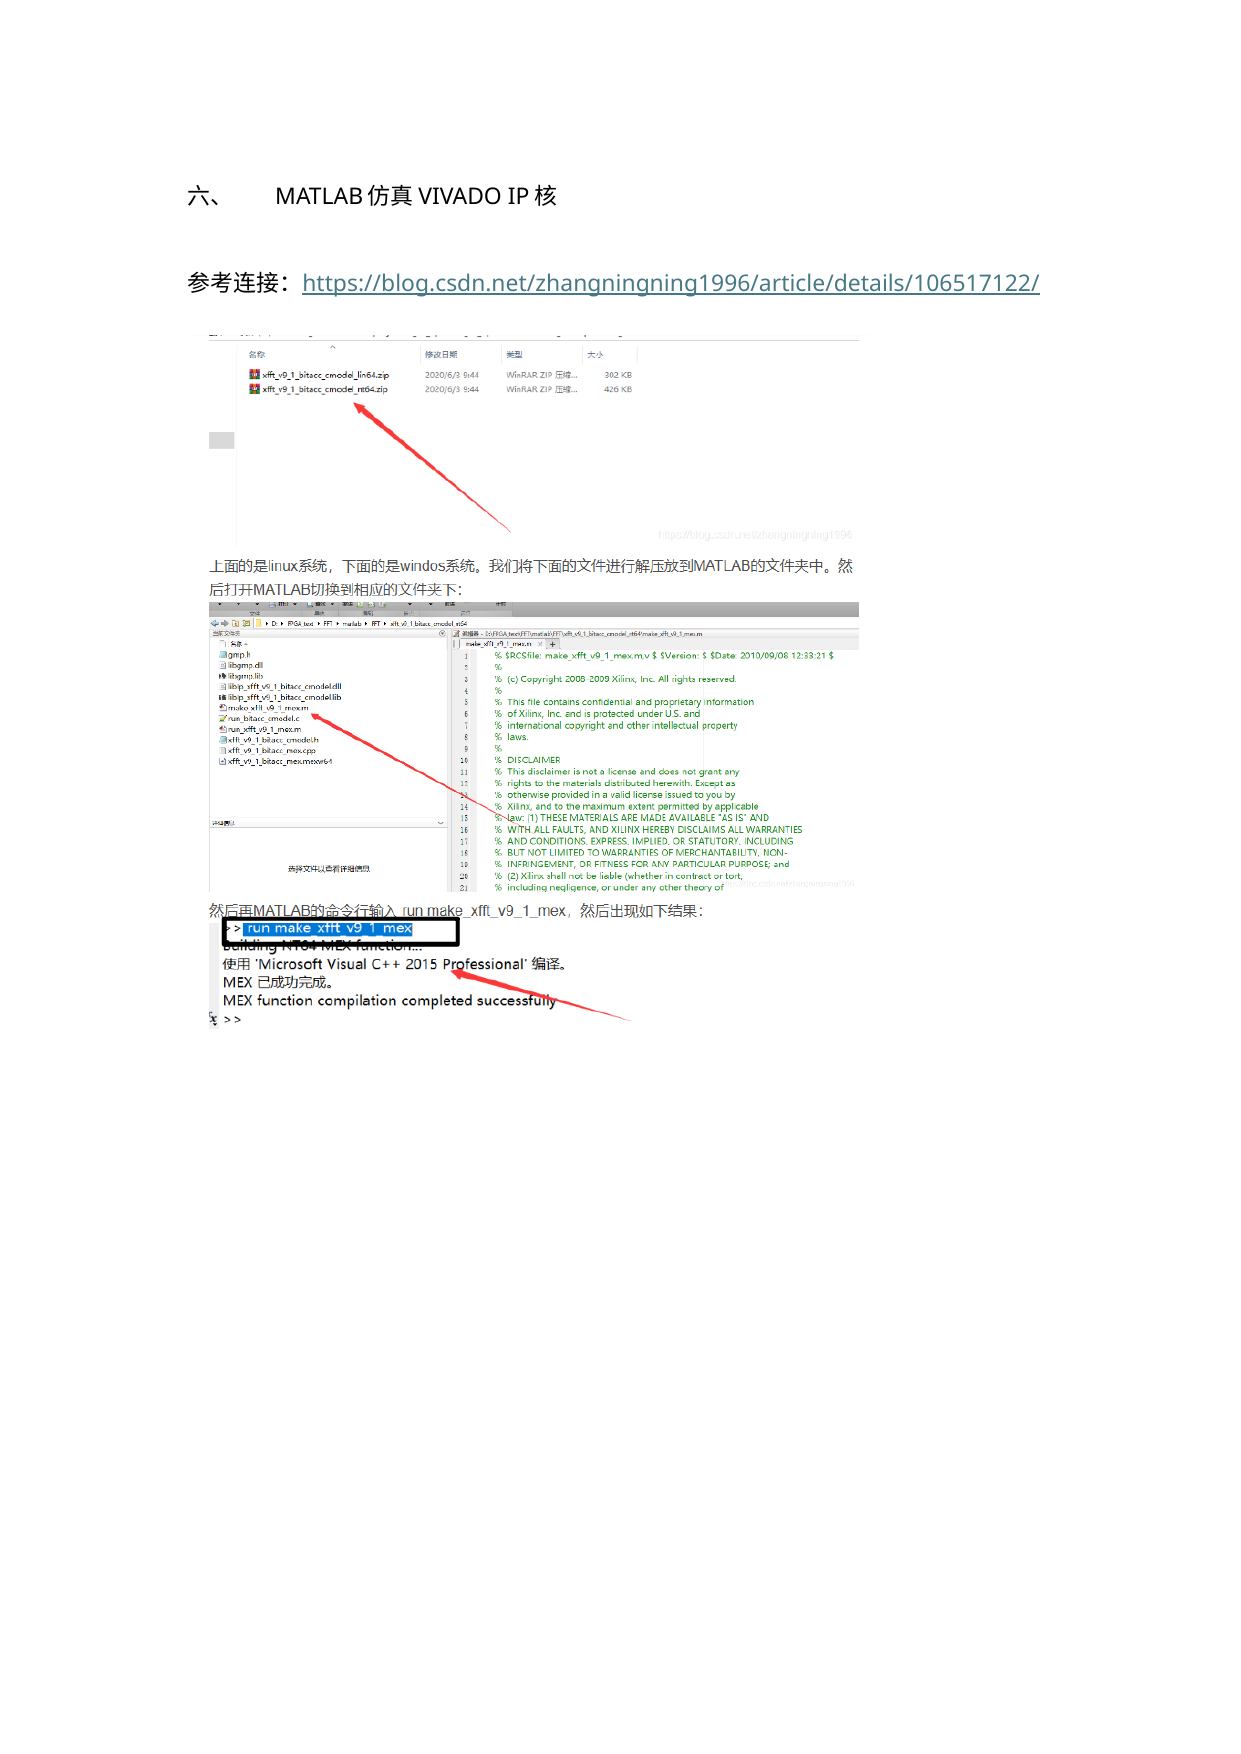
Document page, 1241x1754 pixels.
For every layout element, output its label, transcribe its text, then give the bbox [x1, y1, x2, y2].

list MATLAB仿真VIVADO IP核 [187, 162, 1053, 227]
text 参考连接：https://blog.csdn.net/zhangningning1996/article/details/106517122/ [187, 249, 1053, 314]
picture [187, 335, 870, 1032]
